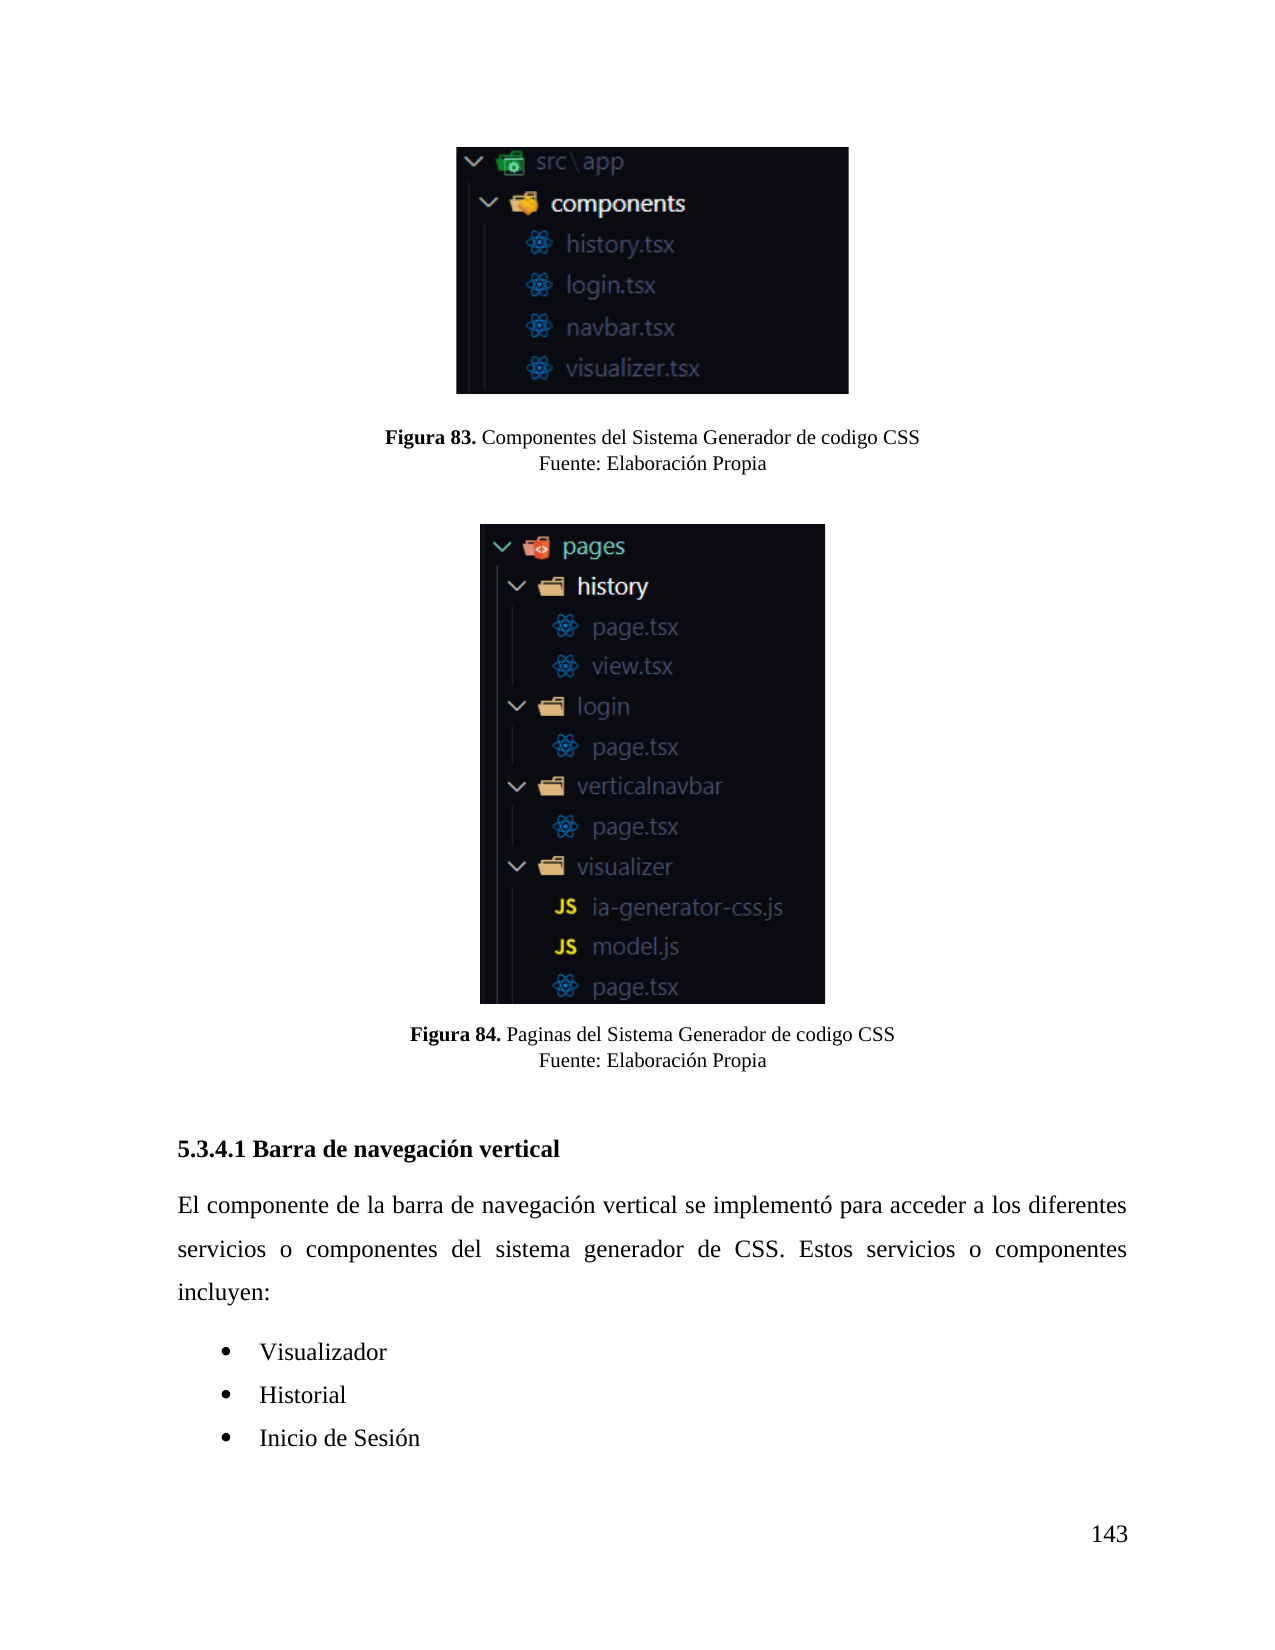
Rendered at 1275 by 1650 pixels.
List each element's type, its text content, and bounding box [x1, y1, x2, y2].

text Figura 84. Paginas del Sistema Generador de codigo CSS [177, 1022, 1128, 1046]
subtitle 5.3.4.1 Barra de navegación vertical [177, 1134, 1128, 1163]
list Inicio de Sesión [222, 1423, 1128, 1452]
text Figura 83. Componentes del Sistema Generador de codigo CSS [177, 425, 1128, 449]
text Fuente: Elaboración Propia [177, 451, 1128, 475]
picture [480, 524, 826, 1004]
text Fuente: Elaboración Propia [177, 1048, 1128, 1072]
list Visualizador [222, 1337, 1128, 1365]
text El componente de la barra de navegación vertical se implementó para acceder a los diferentes servicios o componentes del sistema generador de CSS. Estos servicios o componentes incluyen: [177, 1191, 1128, 1306]
picture [456, 147, 849, 394]
list Historial [222, 1380, 1128, 1408]
